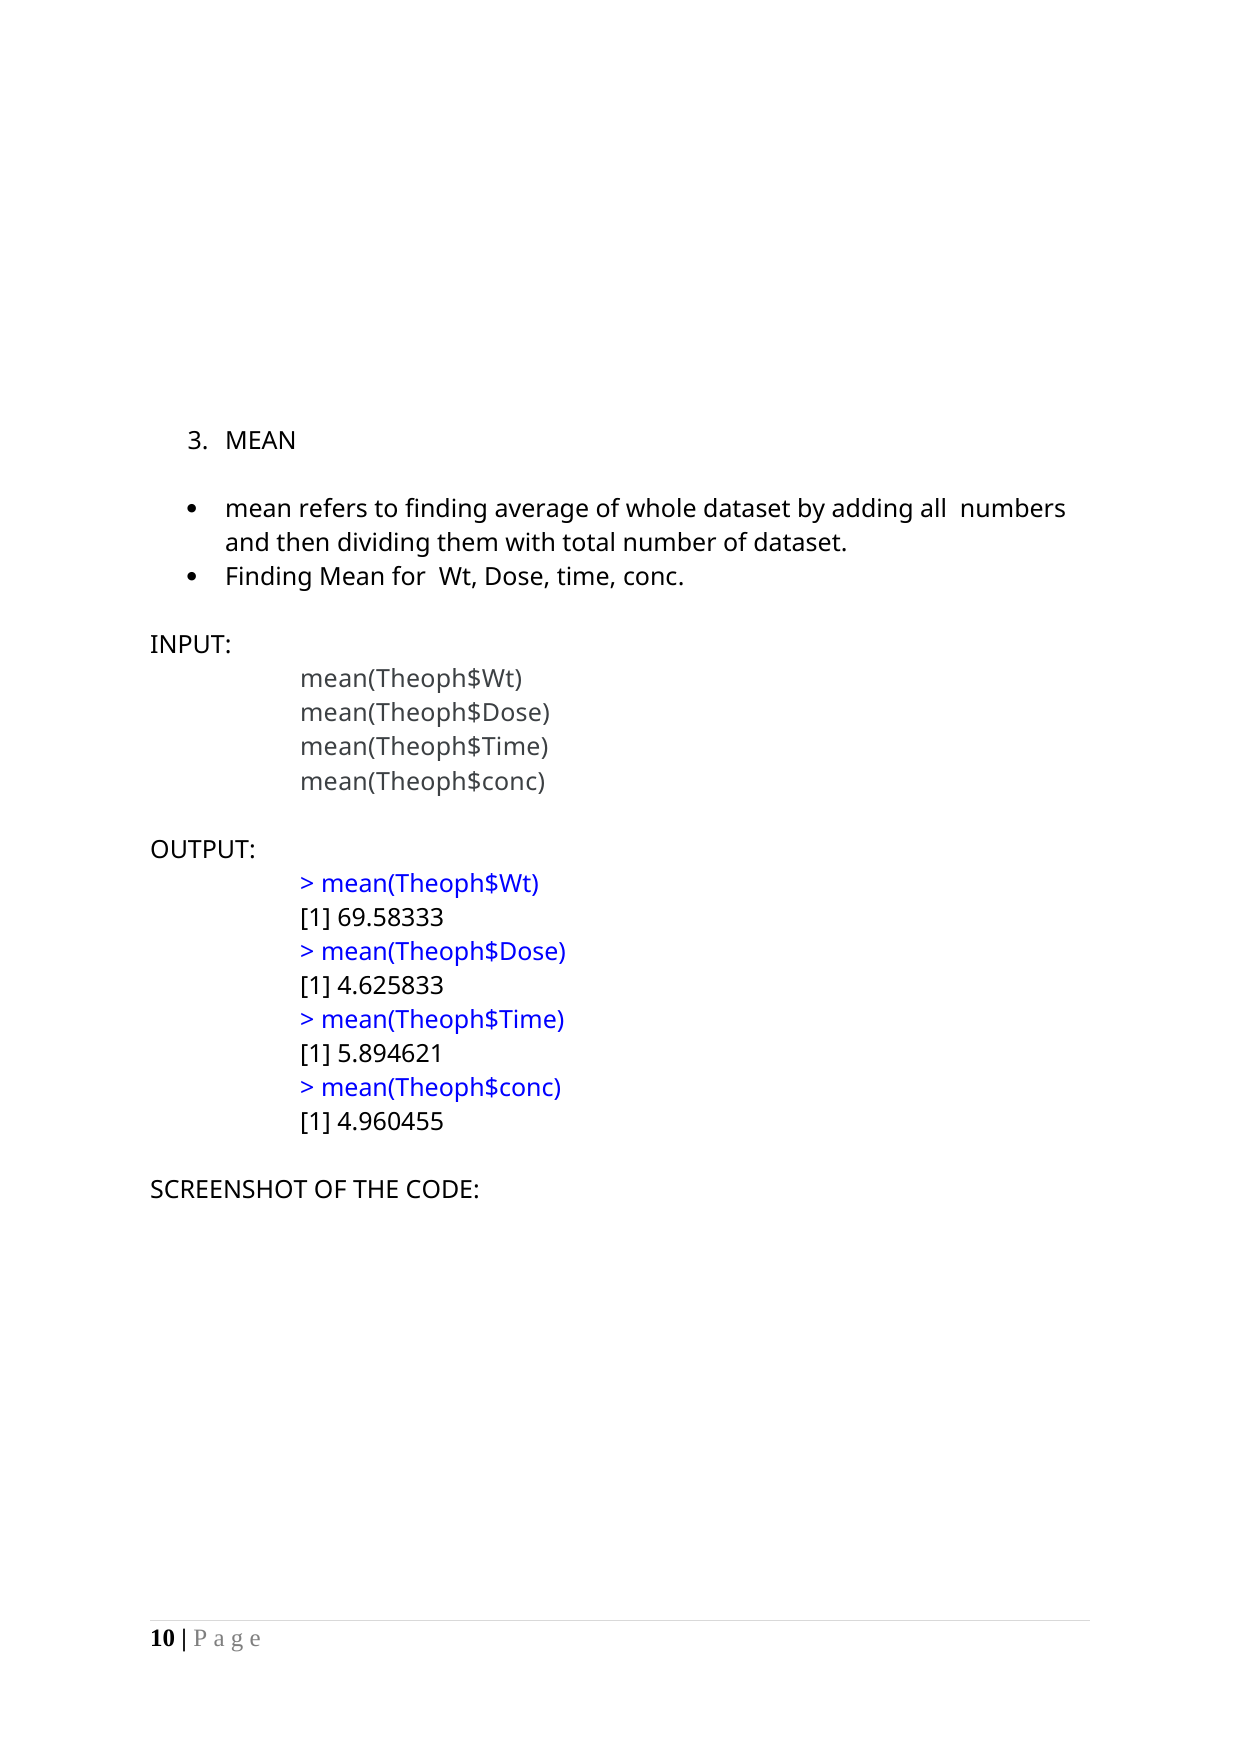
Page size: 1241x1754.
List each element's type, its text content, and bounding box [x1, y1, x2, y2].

list [1] 5.894621 [300, 1036, 1090, 1070]
list mean(Theoph$conc) [300, 763, 1090, 797]
list > mean(Theoph$conc) [300, 1070, 1090, 1104]
list mean(Theoph$Time) [300, 729, 1090, 763]
list > mean(Theoph$Time) [300, 1002, 1090, 1036]
list mean(Theoph$Wt) [300, 661, 1090, 695]
list MEAN [187, 422, 1090, 457]
list Finding Mean for Wt, Dose, time, conc. [187, 559, 1090, 593]
list mean(Theoph$Dose) [300, 695, 1090, 729]
list > mean(Theoph$Dose) [300, 933, 1090, 967]
list [1] 4.625833 [300, 967, 1090, 1002]
text OUTPUT: [150, 831, 1090, 865]
list [1] 69.58333 [300, 899, 1090, 933]
list > mean(Theoph$Wt) [300, 865, 1090, 899]
text INPUT: [150, 627, 1090, 661]
list [1] 4.960455 [300, 1104, 1090, 1138]
text SCREENSHOT OF THE CODE: [150, 1138, 1090, 1206]
list mean refers to finding average of whole dataset by adding all numbers and then dividing them with total number of dataset. [187, 491, 1090, 559]
